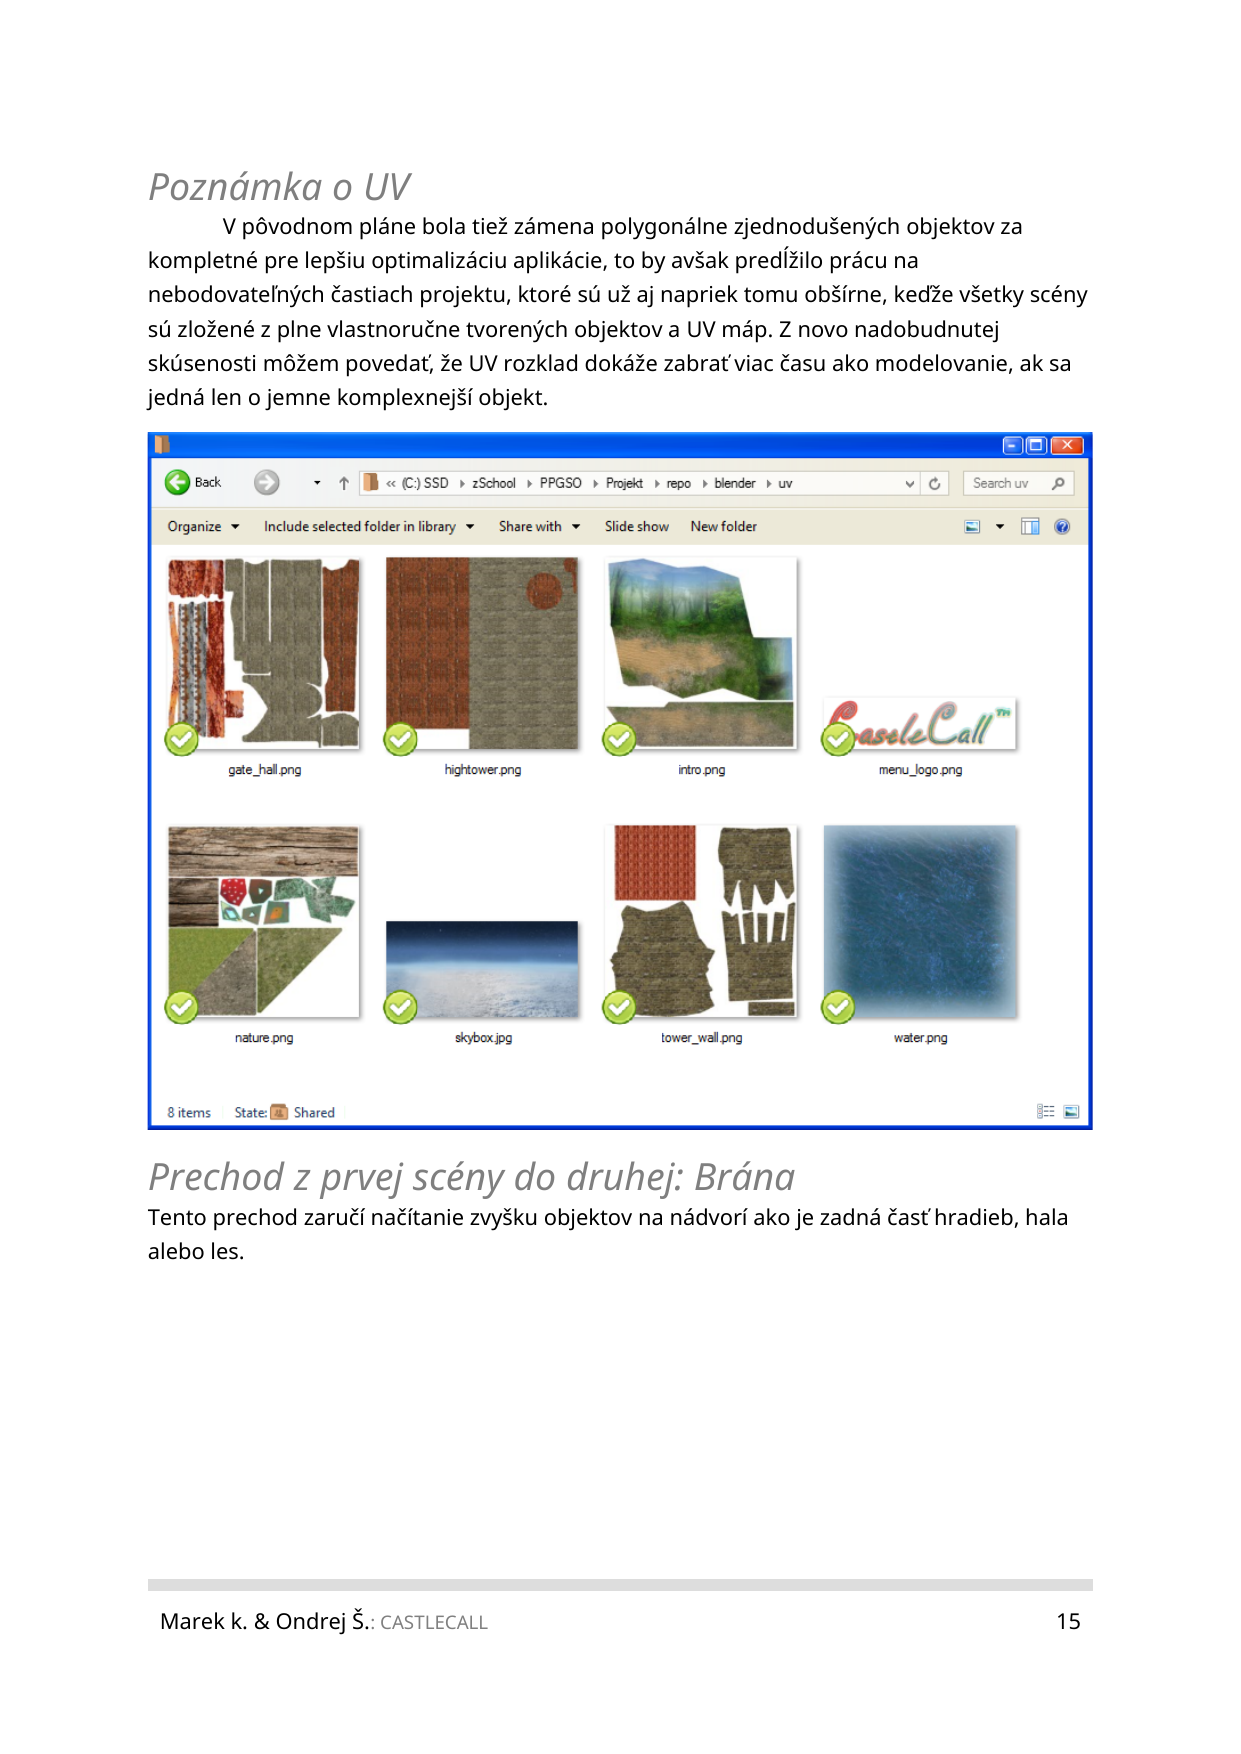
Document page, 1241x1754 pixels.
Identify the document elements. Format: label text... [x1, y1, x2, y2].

subtitle Poznámka o UV [148, 160, 1093, 211]
text V pôvodnom pláne bola tiež zámena polygonálne zjednodušených objektov za kompletné pre lepšiu optimalizáciu aplikácie, to by avšak predĺžilo prácu na nebodovateľných častiach projektu, ktoré sú už aj napriek tomu obšírne, keďže všetky scény sú zložené z plne vlastnoručne tvorených objektov a UV máp. Z novo nadobudnutej skúsenosti môžem povedať, že UV rozklad dokáže zabrať viac času ako modelovanie, ak sa jedná len o jemne komplexnejší objekt. [148, 211, 1093, 412]
text Tento prechod zaručí načítanie zvyšku objektov na nádvorí ako je zadná časť hradieb, hala alebo les. [148, 1202, 1093, 1266]
picture [147, 432, 1093, 1130]
subtitle Prechod z prvej scény do druhej: Brána [148, 1151, 1093, 1202]
